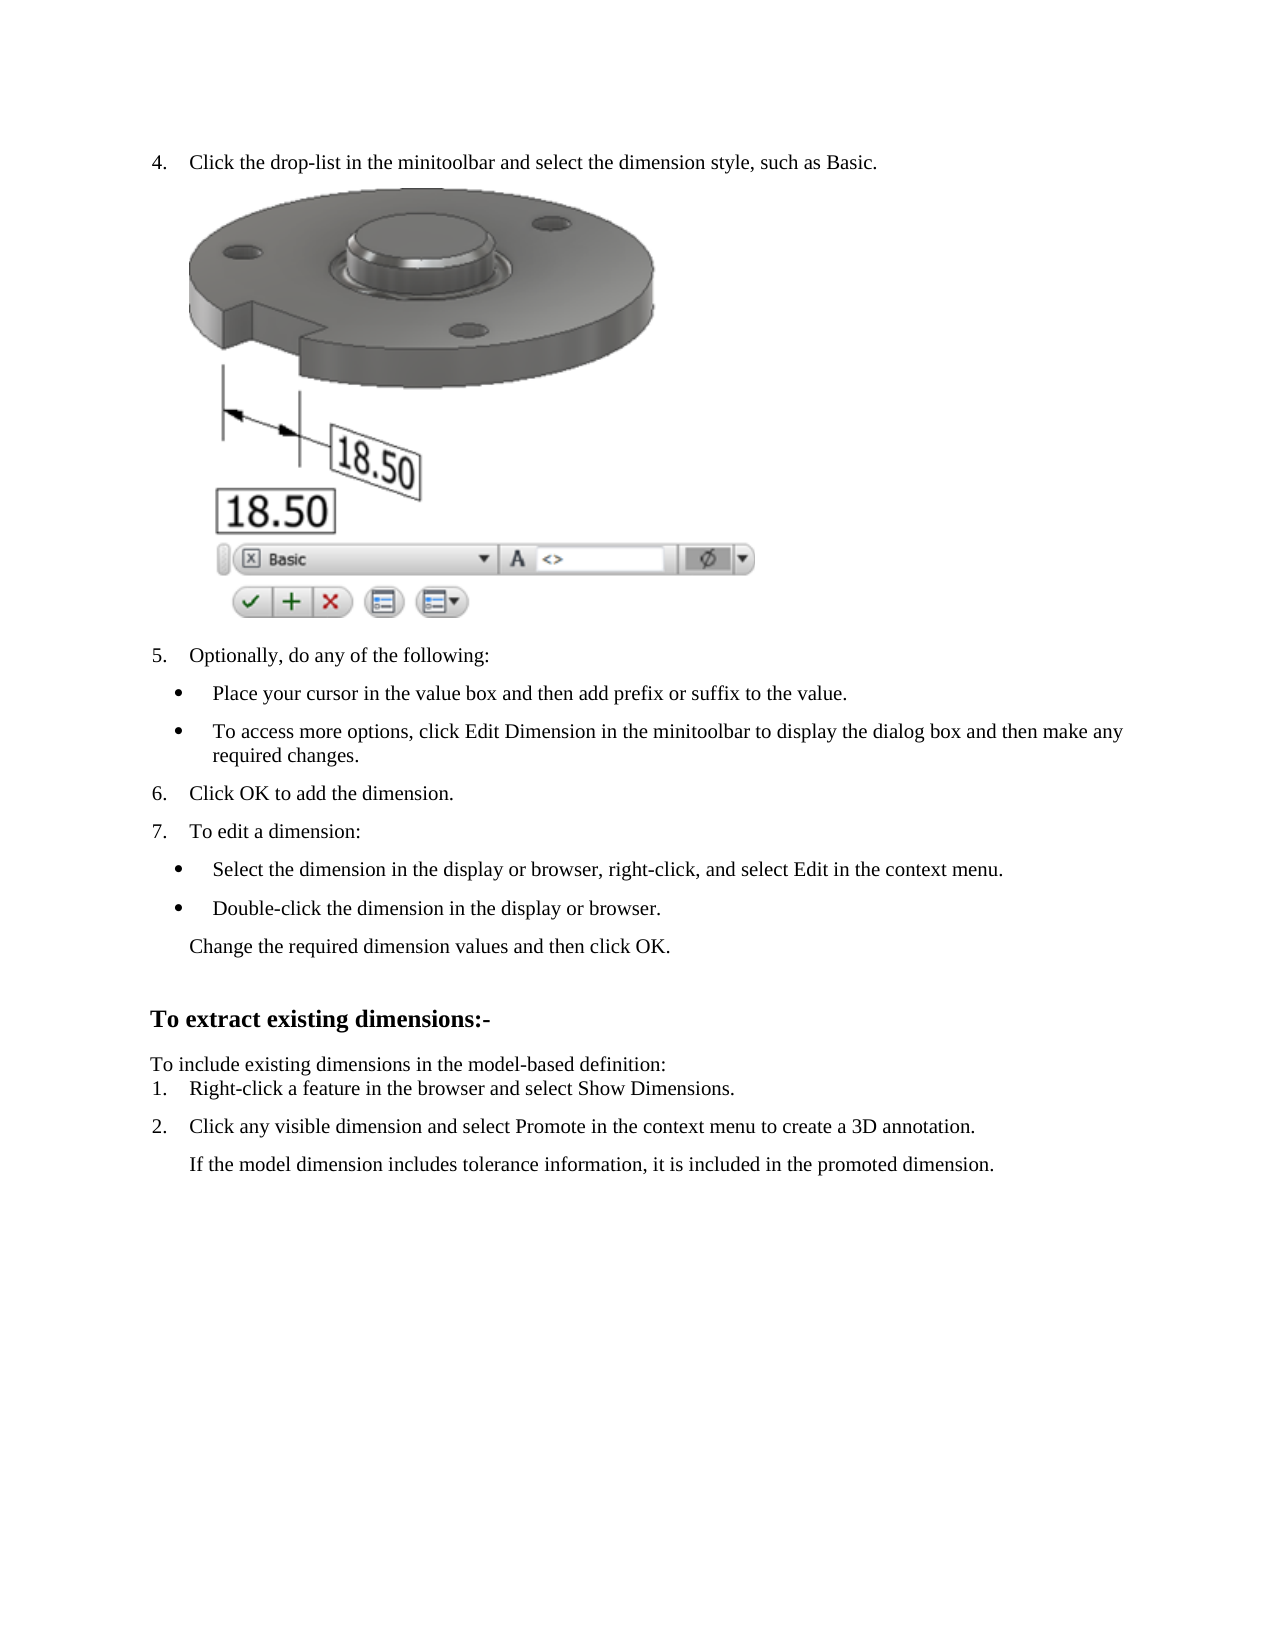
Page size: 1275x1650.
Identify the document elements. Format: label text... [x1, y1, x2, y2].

list Select the dimension in the display or browser, right-click, and select Edit in the context menu. [175, 857, 1137, 881]
text To include existing dimensions in the model-based definition: [150, 1051, 1137, 1076]
list Double-click the dimension in the display or browser. [175, 896, 1137, 919]
picture [189, 188, 755, 618]
text If the model dimension includes tolerance information, it is included in the promoted dimension. [189, 1152, 1137, 1176]
list Click any visible dimension and select Promote in the context menu to create a 3D annotation. [152, 1114, 1137, 1138]
list Right-click a feature in the browser and select Show Dimensions. [152, 1076, 1137, 1099]
subtitle To extract existing dimensions:- [150, 989, 1137, 1033]
list To access more options, click Edit Dimension in the minitoolbar to display the dialog box and then make any required changes. [175, 719, 1137, 767]
list To edit a dimension: [152, 819, 1137, 843]
list Place your cursor in the value box and then add prefix or suffix to the value. [175, 681, 1137, 705]
text Change the required dimension values and then click OK. [189, 934, 1137, 958]
list Click the drop-list in the minitoolbar and select the dimension style, such as Basic. [152, 150, 1137, 174]
list Click OK to add the dimension. [152, 781, 1137, 805]
list Optionally, do any of the following: [152, 643, 1137, 667]
